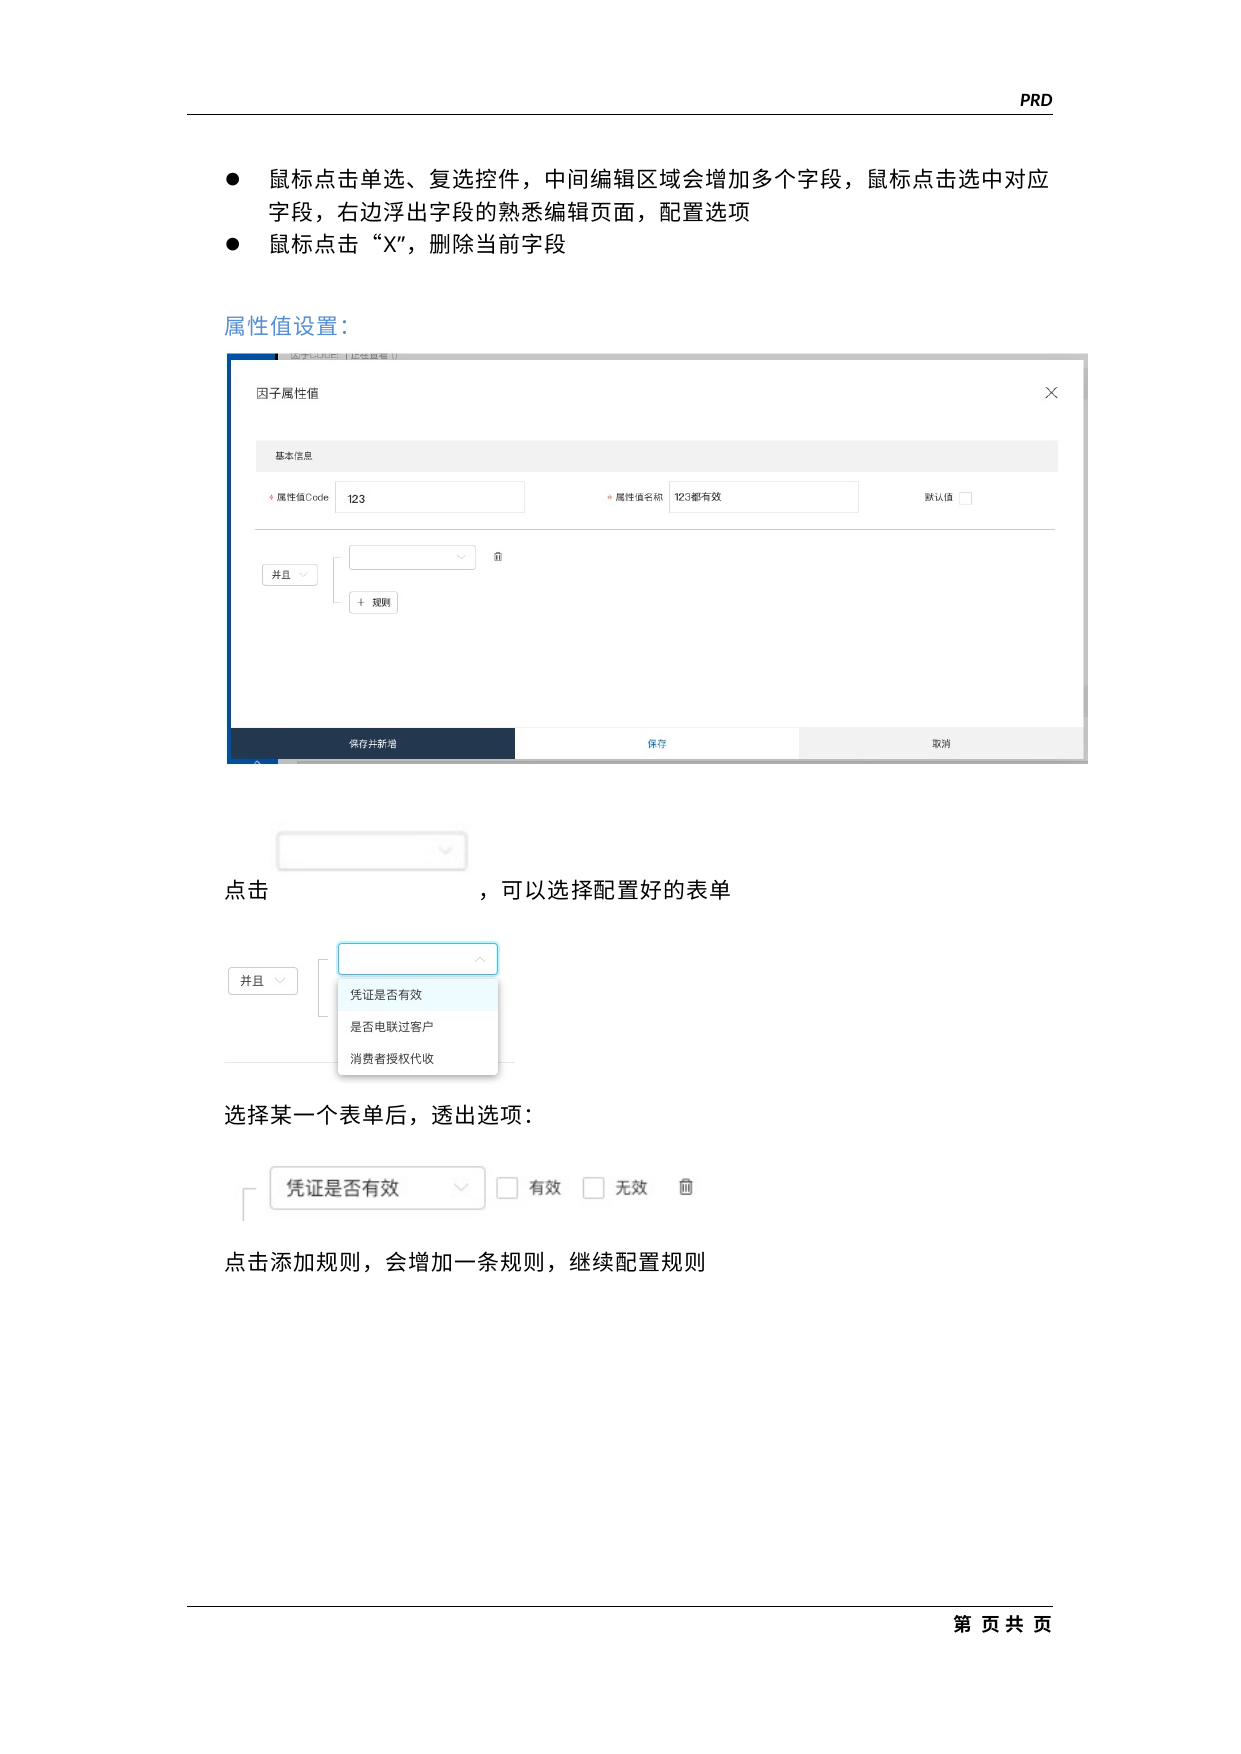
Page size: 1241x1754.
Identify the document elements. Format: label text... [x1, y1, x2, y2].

text 点击添加规则，会增加一条规则，继续配置规则 [187, 1244, 1053, 1277]
picture [224, 350, 1091, 772]
text 属性值设置： [187, 309, 1053, 341]
picture [224, 1154, 726, 1221]
text 选择某一个表单后，透出选项： [187, 1098, 1053, 1130]
picture [224, 932, 515, 1084]
picture [270, 821, 479, 884]
text 点击，可以选择配置好的表单 [187, 821, 1053, 919]
list 鼠标点击“X”，删除当前字段 [224, 227, 1053, 259]
list 鼠标点击单选、复选控件，中间编辑区域会增加多个字段，鼠标点击选中对应字段，右边浮出字段的熟悉编辑页面，配置选项 [224, 162, 1053, 227]
